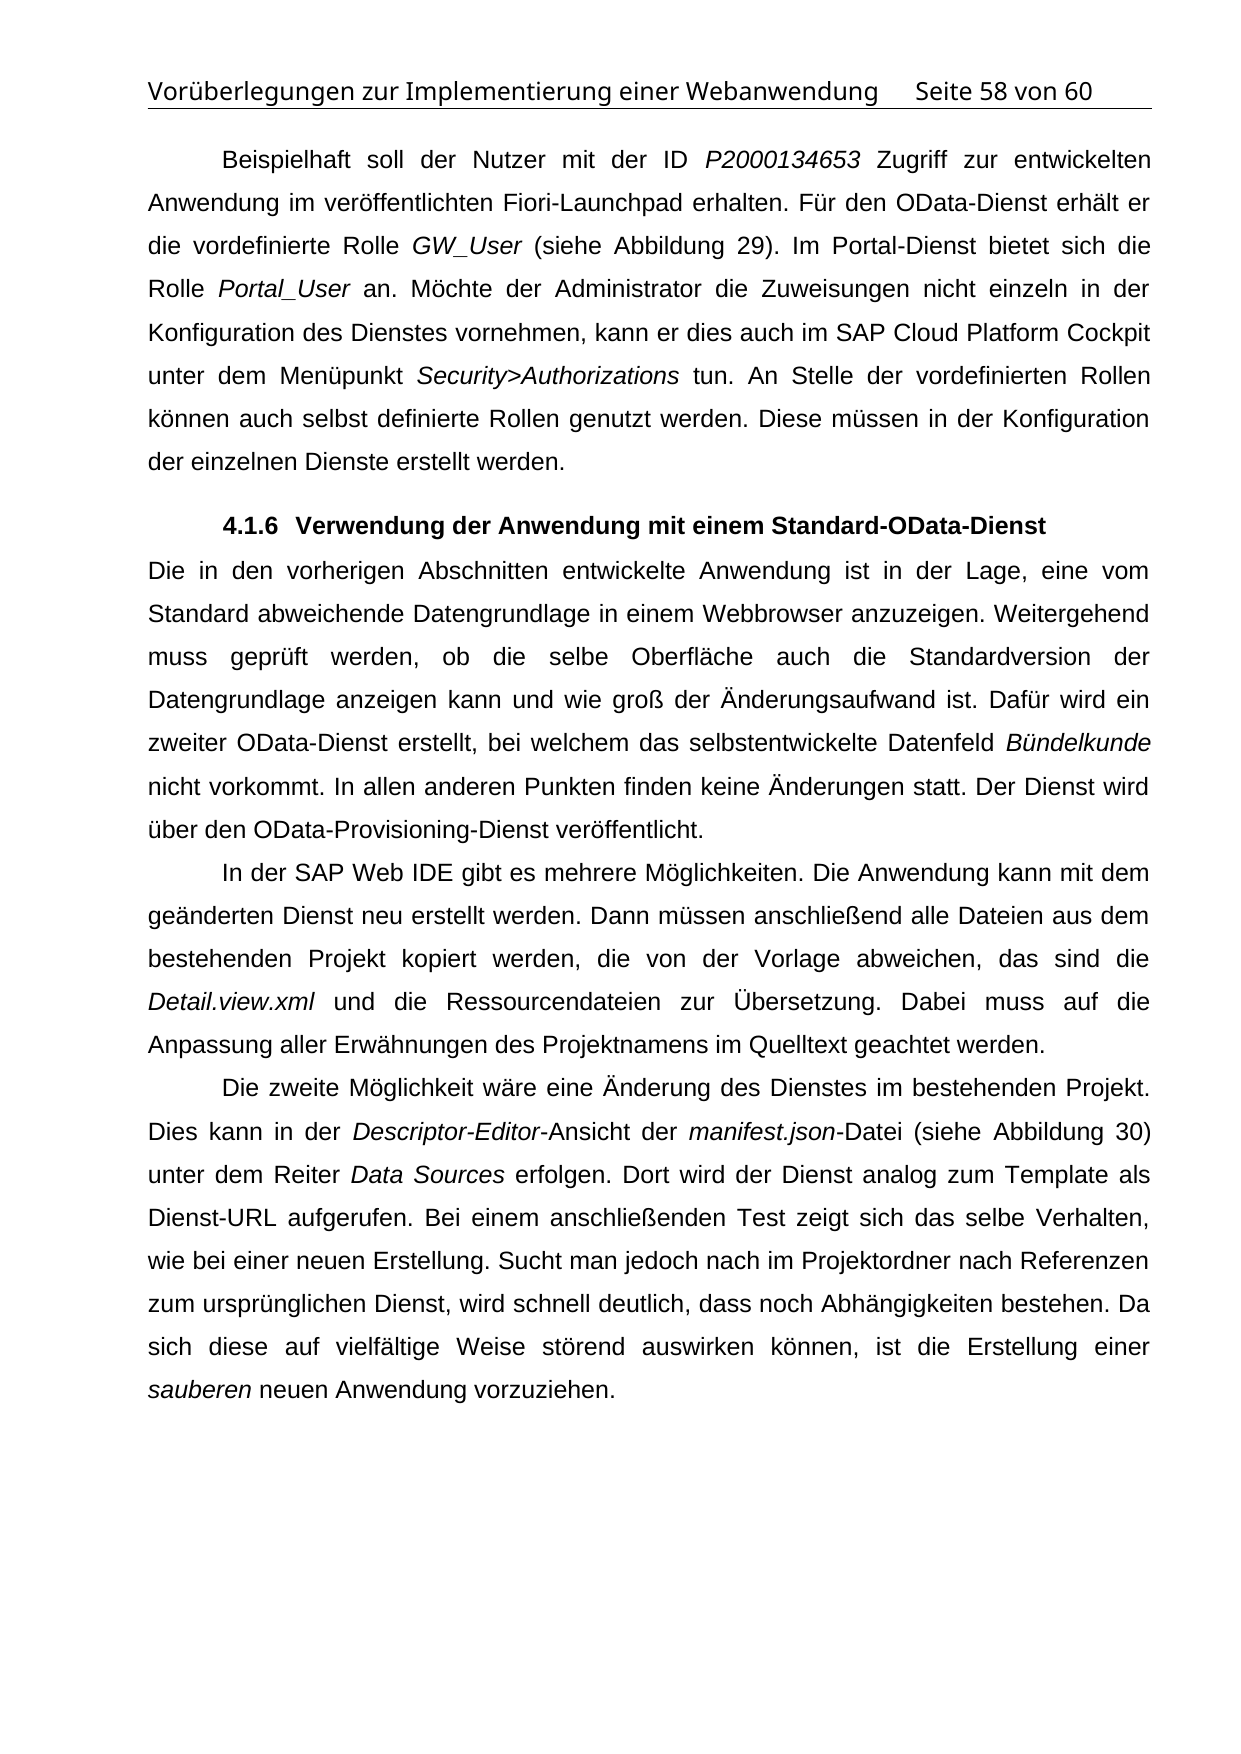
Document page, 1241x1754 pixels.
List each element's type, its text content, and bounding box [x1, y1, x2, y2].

text Die zweite Möglichkeit wäre eine Änderung des Dienstes im bestehenden Projekt. Dies kann in der Descriptor-Editor-Ansicht der manifest.json-Datei (siehe Abbildung 30) unter dem Reiter Data Sources erfolgen. Dort wird der Dienst analog zum Template als Dienst-URL aufgerufen. Bei einem anschließenden Test zeigt sich das selbe Verhalten, wie bei einer neuen Erstellung. Sucht man jedoch nach im Projektordner nach Referenzen zum ursprünglichen Dienst, wird schnell deutlich, dass noch Abhängigkeiten bestehen. Da sich diese auf vielfältige Weise störend auswirken können, ist die Erstellung einer sauberen neuen Anwendung vorzuziehen. [148, 1073, 1152, 1404]
text Die in den vorherigen Abschnitten entwickelte Anwendung ist in der Lage, eine vom Standard abweichende Datengrundlage in einem Webbrowser anzuzeigen. Weitergehend muss geprüft werden, ob die selbe Oberfläche auch die Standardversion der Datengrundlage anzeigen kann und wie groß der Änderungsaufwand ist. Dafür wird ein zweiter OData-Dienst erstellt, bei welchem das selbstentwickelte Datenfeld Bündelkunde nicht vorkommt. In allen anderen Punkten finden keine Änderungen statt. Der Dienst wird über den OData-Provisioning-Dienst veröffentlicht. [148, 556, 1152, 843]
text In der SAP Web IDE gibt es mehrere Möglichkeiten. Die Anwendung kann mit dem geänderten Dienst neu erstellt werden. Dann müssen anschließend alle Dateien aus dem bestehenden Projekt kopiert werden, die von der Vorlage abweichen, das sind die Detail.view.xml und die Ressourcendateien zur Übersetzung. Dabei muss auf die Anpassung aller Erwähnungen des Projektnamens im Quelltext geachtet werden. [148, 858, 1152, 1059]
subtitle Verwendung der Anwendung mit einem Standard-OData-Dienst [223, 511, 1152, 540]
text Beispielhaft soll der Nutzer mit der ID P2000134653 Zugriff zur entwickelten Anwendung im veröffentlichten Fiori-Launchpad erhalten. Für den OData-Dienst erhält er die vordefinierte Rolle GW_User (siehe Abbildung 29). Im Portal-Dienst bietet sich die Rolle Portal_User an. Möchte der Administrator die Zuweisungen nicht einzeln in der Konfiguration des Dienstes vornehmen, kann er dies auch im SAP Cloud Platform Cockpit unter dem Menüpunkt Security>Authorizations tun. An Stelle der vordefinierten Rollen können auch selbst definierte Rollen genutzt werden. Diese müssen in der Konfiguration der einzelnen Dienste erstellt werden. [148, 145, 1152, 476]
